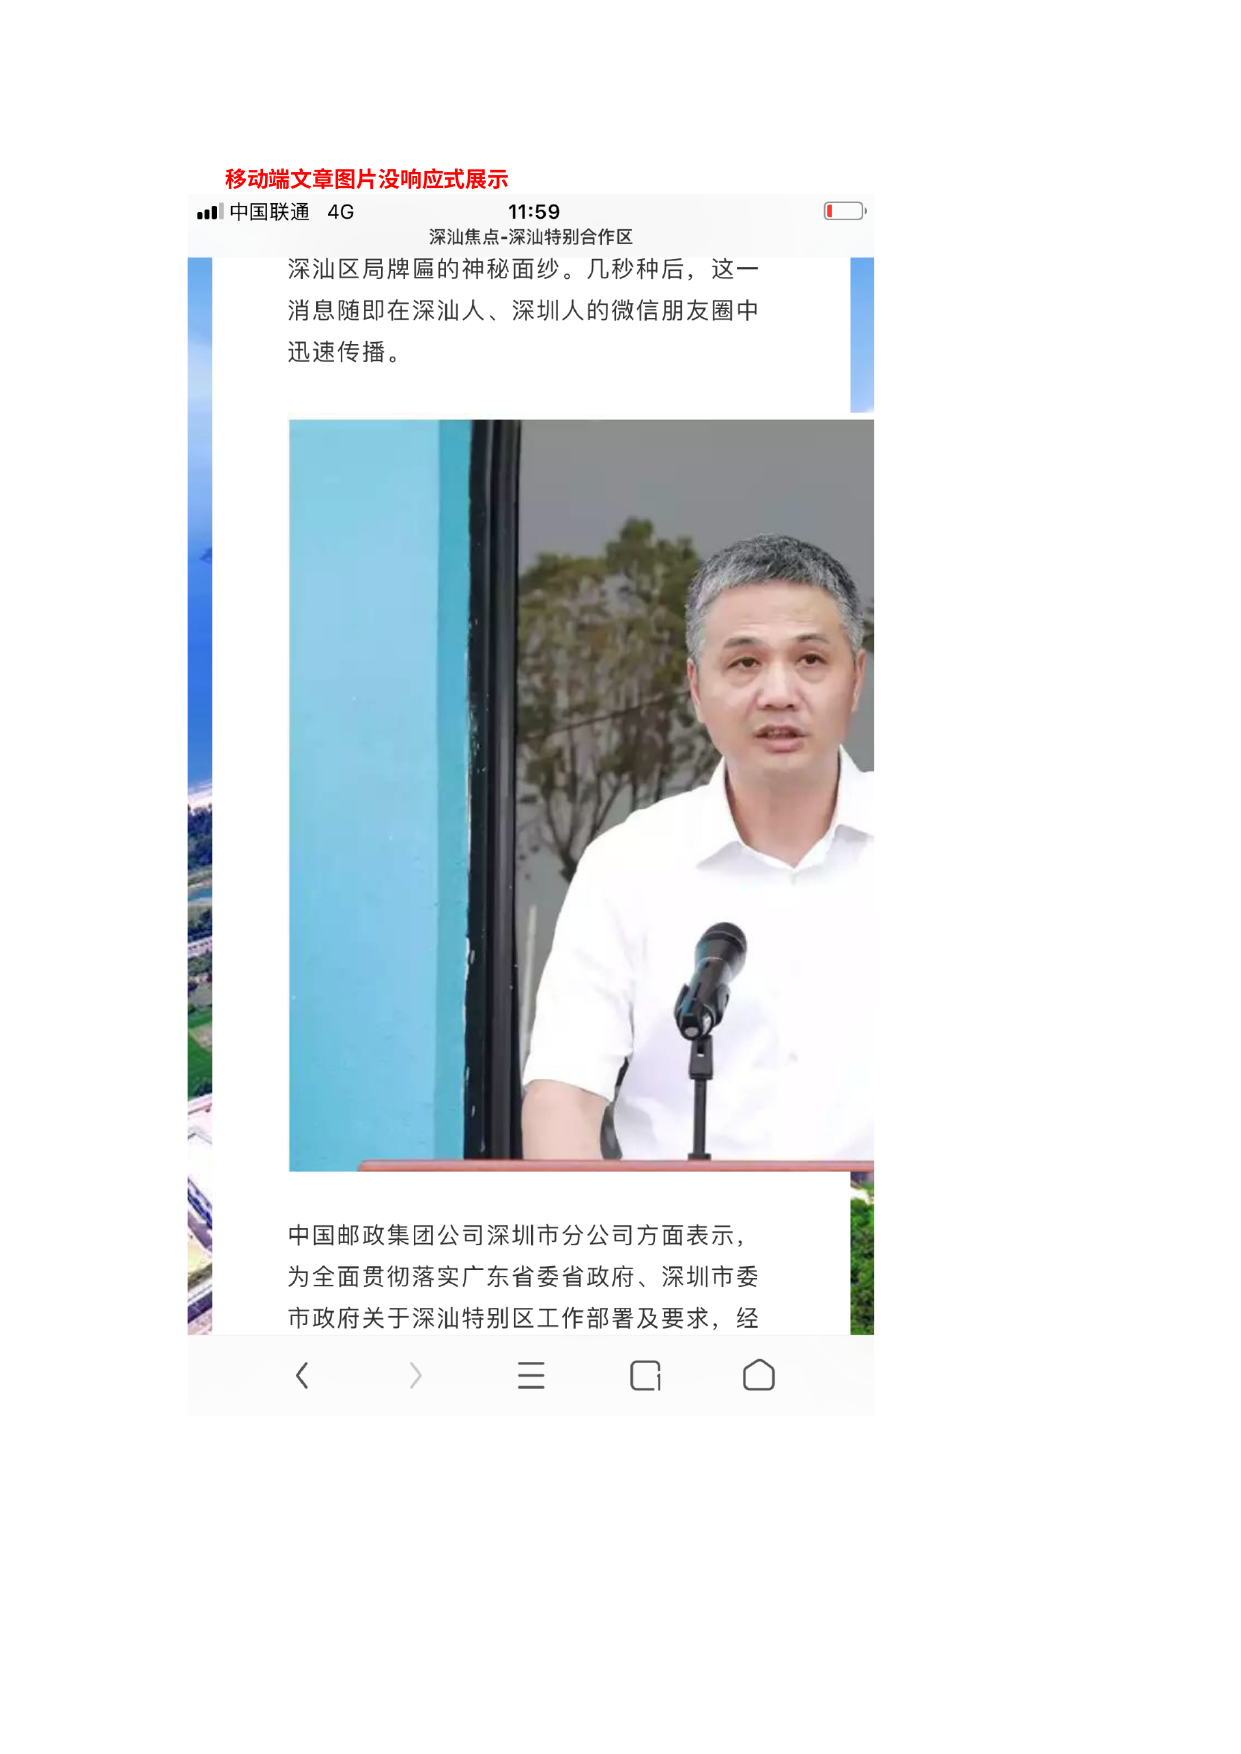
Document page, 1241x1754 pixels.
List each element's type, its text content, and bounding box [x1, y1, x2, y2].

text 移动端文章图片没响应式展示 [225, 162, 1053, 194]
picture [187, 194, 875, 1416]
